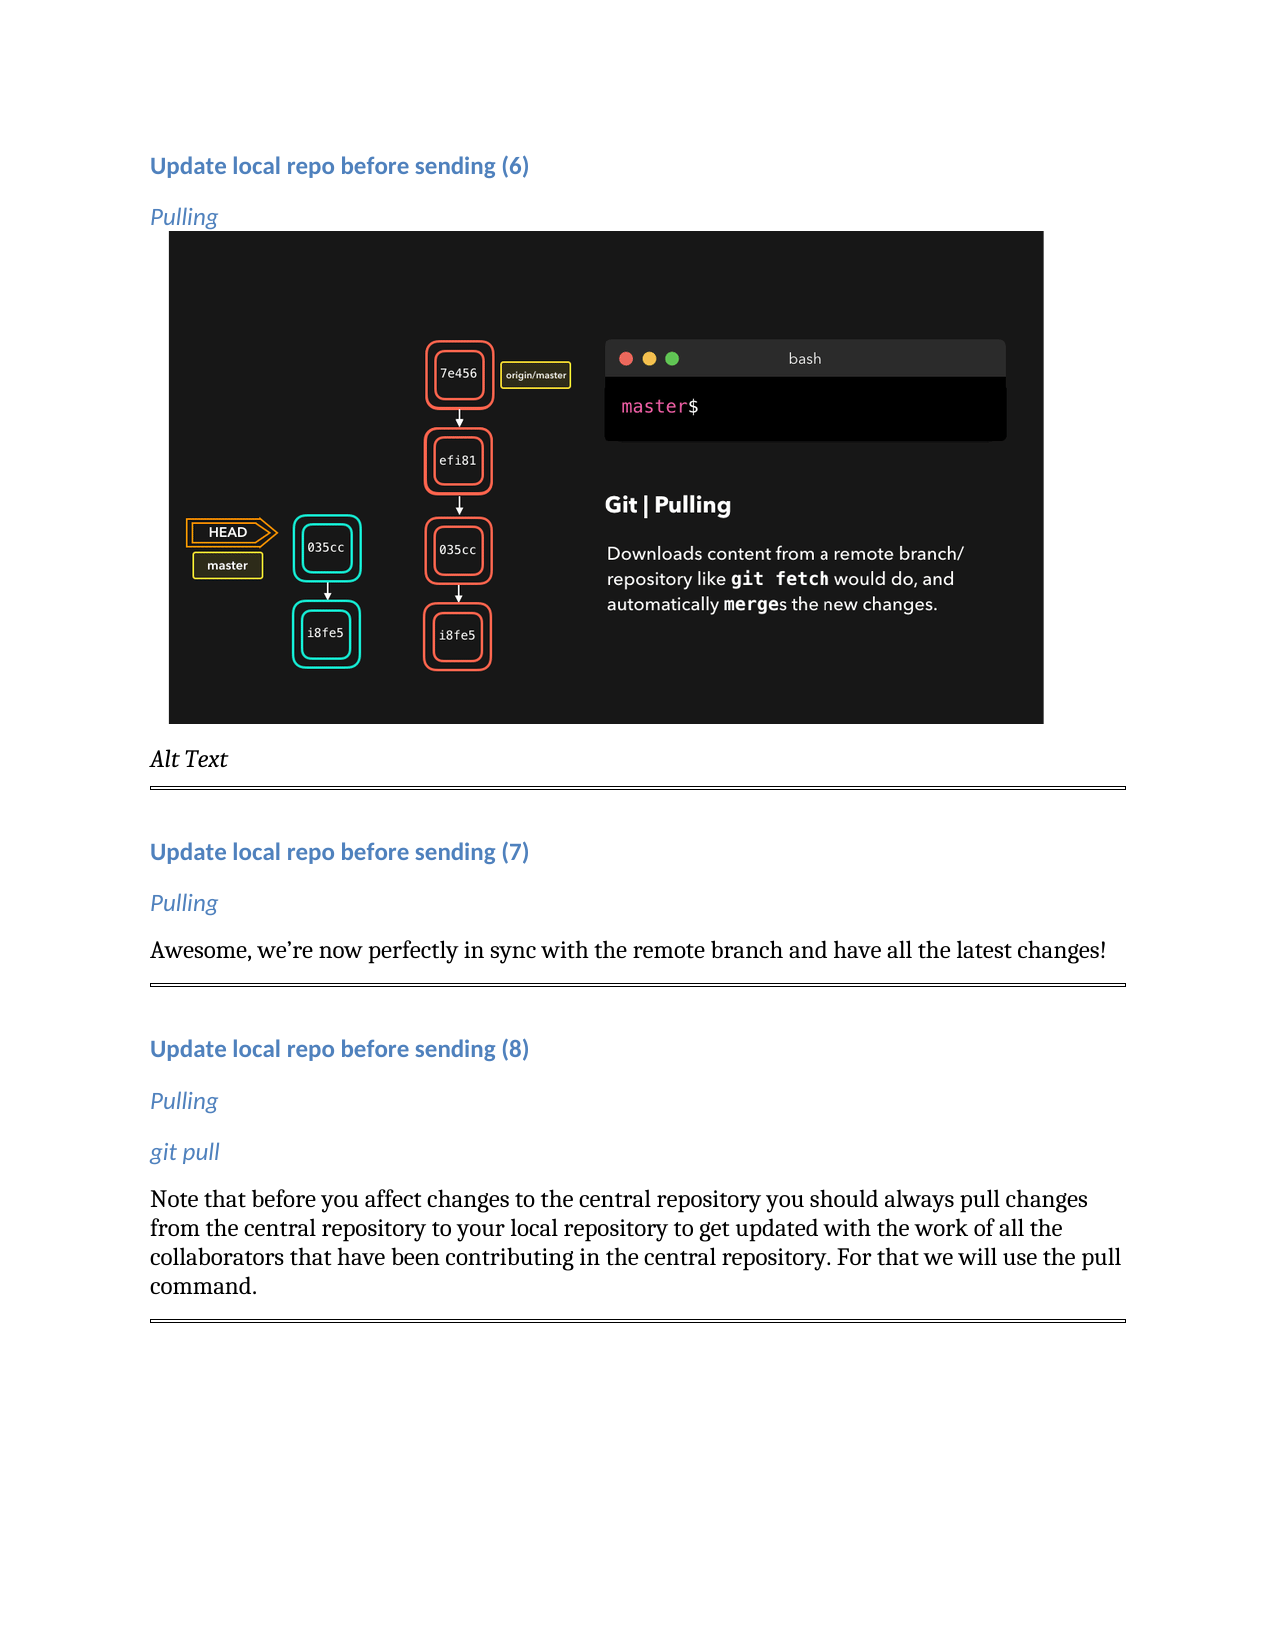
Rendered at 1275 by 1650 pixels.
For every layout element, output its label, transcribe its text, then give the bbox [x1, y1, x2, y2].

subtitle Update local repo before sending (6) [150, 150, 1125, 181]
subtitle Update local repo before sending (8) [150, 1033, 1125, 1064]
text Alt Text [150, 745, 1125, 774]
subtitle git pull [150, 1136, 1125, 1167]
subtitle Pulling [150, 887, 1125, 918]
subtitle Pulling [150, 1085, 1125, 1115]
subtitle Update local repo before sending (7) [150, 836, 1125, 866]
subtitle Pulling [150, 201, 1125, 232]
text Note that before you affect changes to the central repository you should always pull changes from the central repository to your local repository to get updated with the work of all the collaborators that have been contributing in the central repository. For that we will use the pull command. [150, 1185, 1125, 1300]
picture [168, 231, 1044, 724]
text Awesome, we’re now perfectly in sync with the remote branch and have all the latest changes! [150, 936, 1125, 965]
